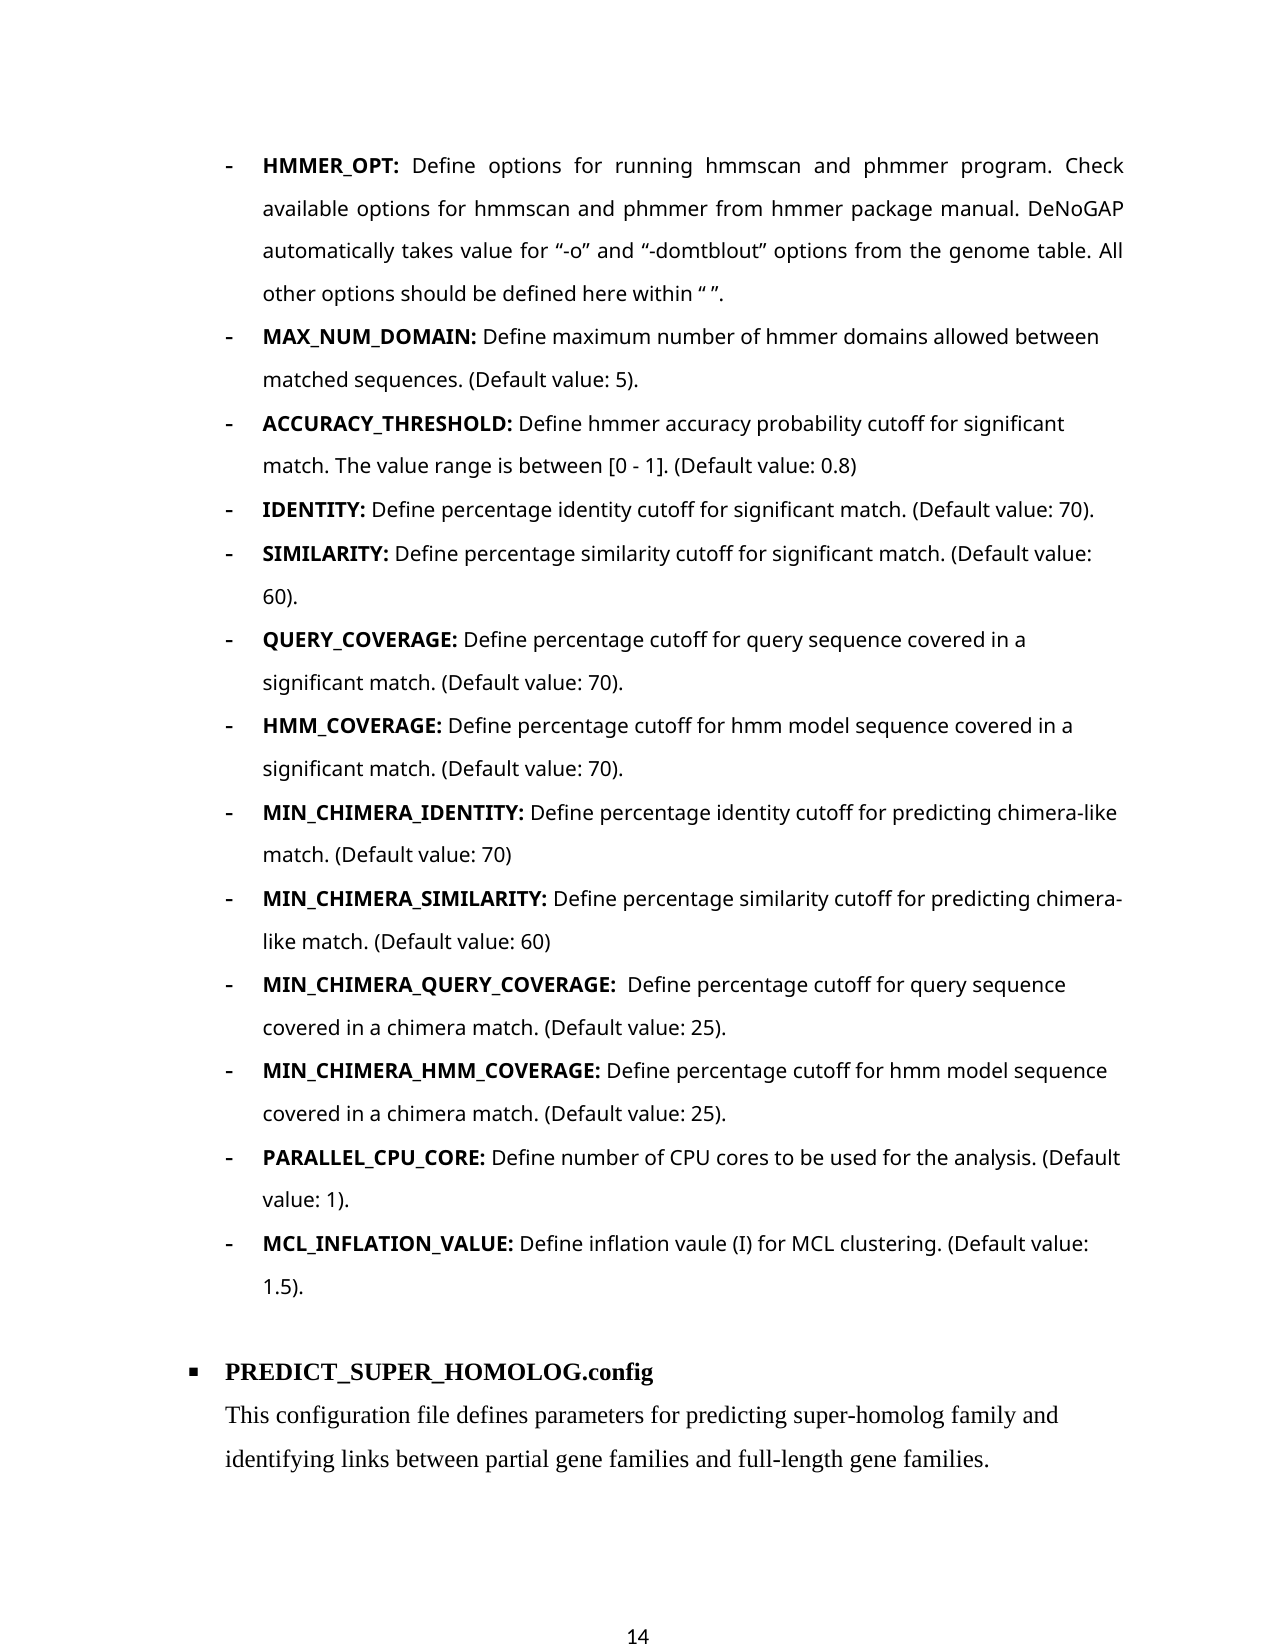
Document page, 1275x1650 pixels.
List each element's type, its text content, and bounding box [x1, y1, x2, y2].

list HMM_COVERAGE: Define percentage cutoff for hmm model sequence covered in a significant match. (Default value: 70). [225, 711, 1125, 783]
list MIN_CHIMERA_HMM_COVERAGE: Define percentage cutoff for hmm model sequence covered in a chimera match. (Default value: 25). [225, 1056, 1125, 1128]
list HMMER_OPT: Define options for running hmmscan and phmmer program. Check available options for hmmscan and phmmer from hmmer package manual. DeNoGAP automatically takes value for “-o” and “-domtblout” options from the genome table. All other options should be defined here within “ ”. [225, 150, 1125, 307]
list SIMILARITY: Define percentage similarity cutoff for significant match. (Default value: 60). [225, 538, 1125, 610]
list ACCURACY_THRESHOLD: Define hmmer accuracy probability cutoff for significant match. The value range is between [0 - 1]. (Default value: 0.8) [225, 408, 1125, 480]
list MAX_NUM_DOMAIN: Define maximum number of hmmer domains allowed between matched sequences. (Default value: 5). [225, 321, 1125, 393]
list PREDICT_SUPER_HOMOLOG.config [187, 1357, 1125, 1386]
list MIN_CHIMERA_IDENTITY: Define percentage identity cutoff for predicting chimera-like match. (Default value: 70) [225, 797, 1125, 869]
list MIN_CHIMERA_QUERY_COVERAGE: Define percentage cutoff for query sequence covered in a chimera match. (Default value: 25). [225, 969, 1125, 1041]
list MCL_INFLATION_VALUE: Define inflation vaule (I) for MCL clustering. (Default value: 1.5). [225, 1228, 1125, 1300]
list QUERY_COVERAGE: Define percentage cutoff for query sequence covered in a significant match. (Default value: 70). [225, 624, 1125, 696]
list MIN_CHIMERA_SIMILARITY: Define percentage similarity cutoff for predicting chimera-like match. (Default value: 60) [225, 883, 1125, 955]
list This configuration file defines parameters for predicting super-homolog family and identifying links between partial gene families and full-length gene families. [225, 1401, 1125, 1472]
list IDENTITY: Define percentage identity cutoff for significant match. (Default value: 70). [225, 494, 1125, 523]
list PARALLEL_CPU_CORE: Define number of CPU cores to be used for the analysis. (Default value: 1). [225, 1142, 1125, 1214]
